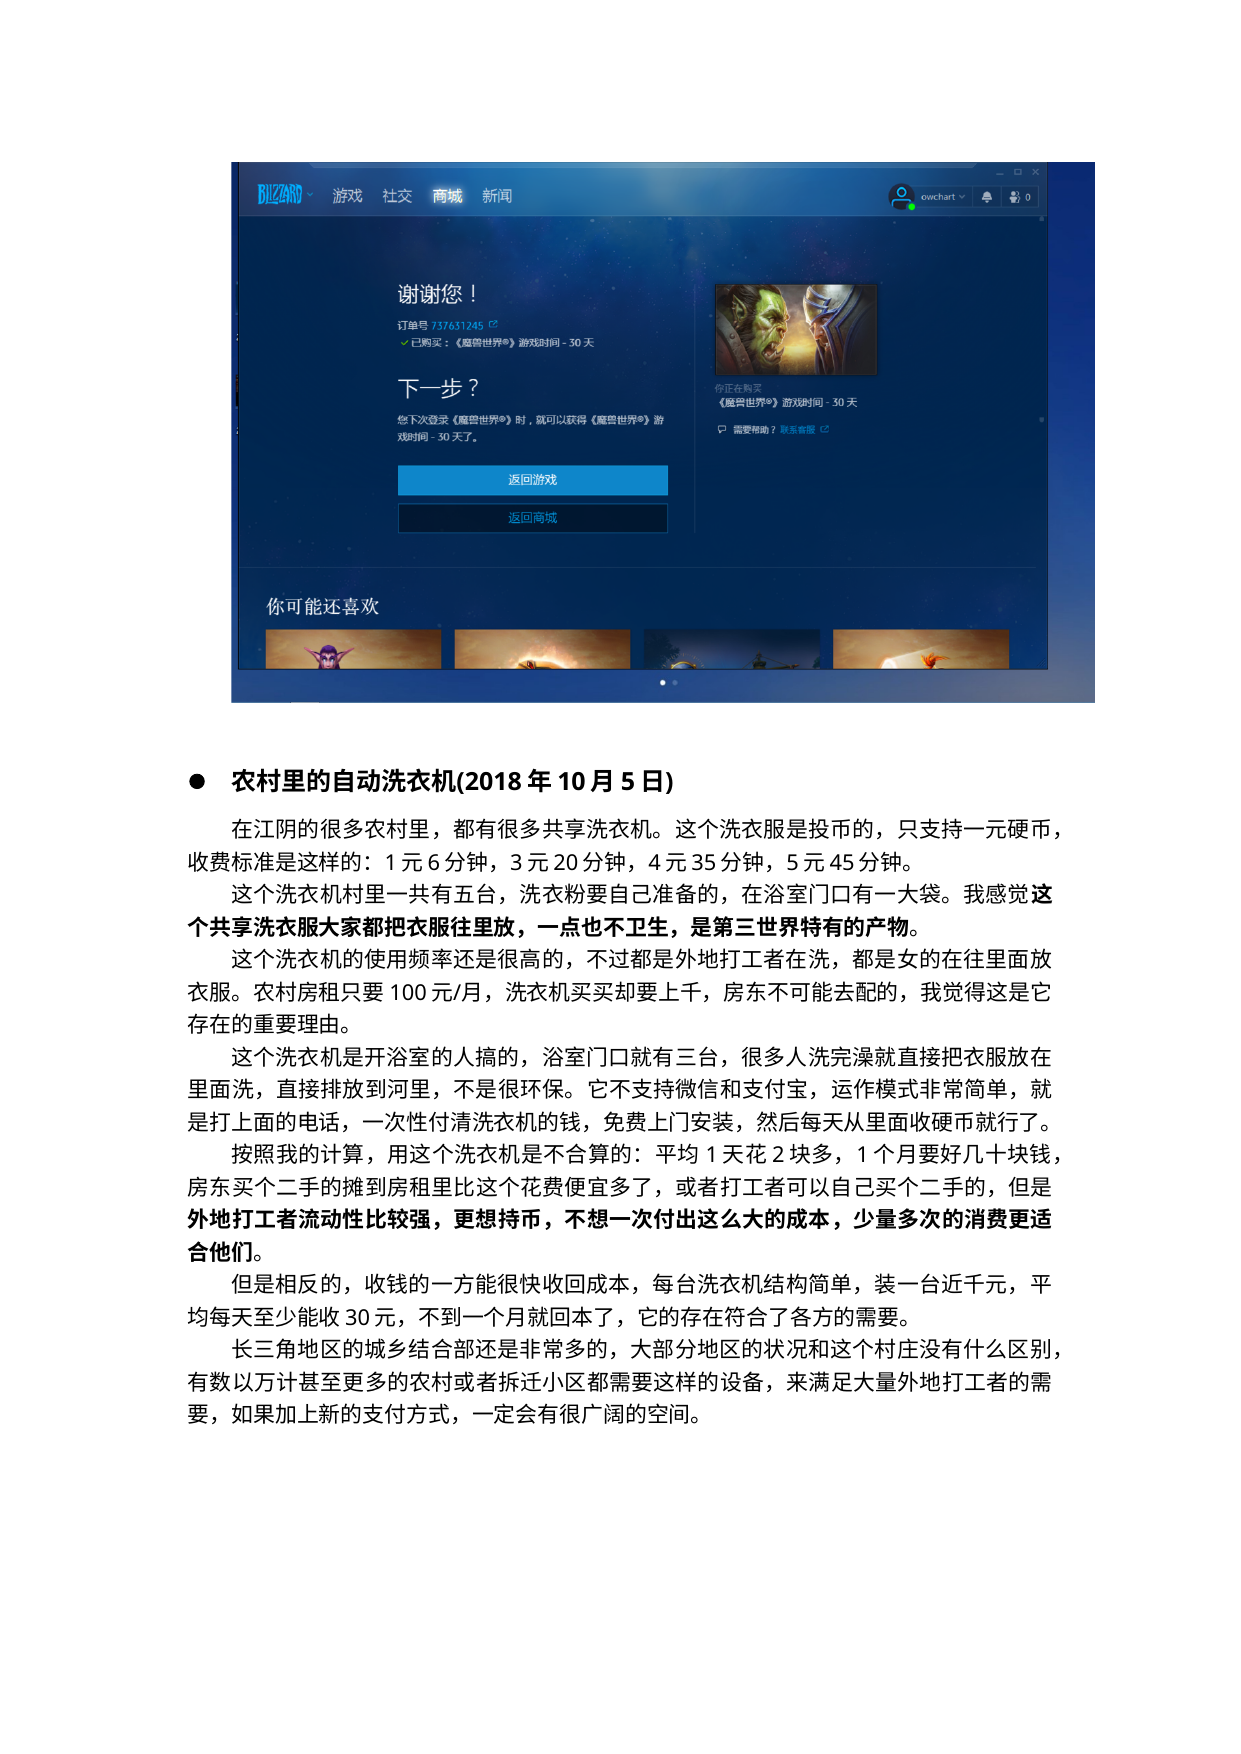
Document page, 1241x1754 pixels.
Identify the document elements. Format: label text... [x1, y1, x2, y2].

text 这个洗衣机的使用频率还是很高的，不过都是外地打工者在洗，都是女的在往里面放衣服。农村房租只要100元/月，洗衣机买买却要上千，房东不可能去配的，我觉得这是它存在的重要理由。 [187, 942, 1053, 1039]
list 农村里的自动洗衣机(2018年10月5日) [187, 747, 1053, 812]
text 这个洗衣机是开浴室的人搞的，浴室门口就有三台，很多人洗完澡就直接把衣服放在里面洗，直接排放到河里，不是很环保。它不支持微信和支付宝，运作模式非常简单，就是打上面的电话，一次性付清洗衣机的钱，免费上门安装，然后每天从里面收硬币就行了。 [187, 1039, 1053, 1137]
text 但是相反的，收钱的一方能很快收回成本，每台洗衣机结构简单，装一台近千元，平均每天至少能收30元，不到一个月就回本了，它的存在符合了各方的需要。 [187, 1267, 1053, 1332]
text 长三角地区的城乡结合部还是非常多的，大部分地区的状况和这个村庄没有什么区别，有数以万计甚至更多的农村或者拆迁小区都需要这样的设备，来满足大量外地打工者的需要，如果加上新的支付方式，一定会有很广阔的空间。 [187, 1332, 1053, 1429]
text 按照我的计算，用这个洗衣机是不合算的：平均1天花2块多，1个月要好几十块钱，房东买个二手的摊到房租里比这个花费便宜多了，或者打工者可以自己买个二手的，但是外地打工者流动性比较强，更想持币，不想一次付出这么大的成本，少量多次的消费更适合他们。 [187, 1137, 1053, 1267]
picture [231, 162, 1095, 703]
text 这个洗衣机村里一共有五台，洗衣粉要自己准备的，在浴室门口有一大袋。我感觉这个共享洗衣服大家都把衣服往里放，一点也不卫生，是第三世界特有的产物。 [187, 877, 1053, 942]
text 在江阴的很多农村里，都有很多共享洗衣机。这个洗衣服是投币的，只支持一元硬币，收费标准是这样的：1元6分钟，3元20分钟，4元35分钟，5元45分钟。 [187, 812, 1053, 877]
